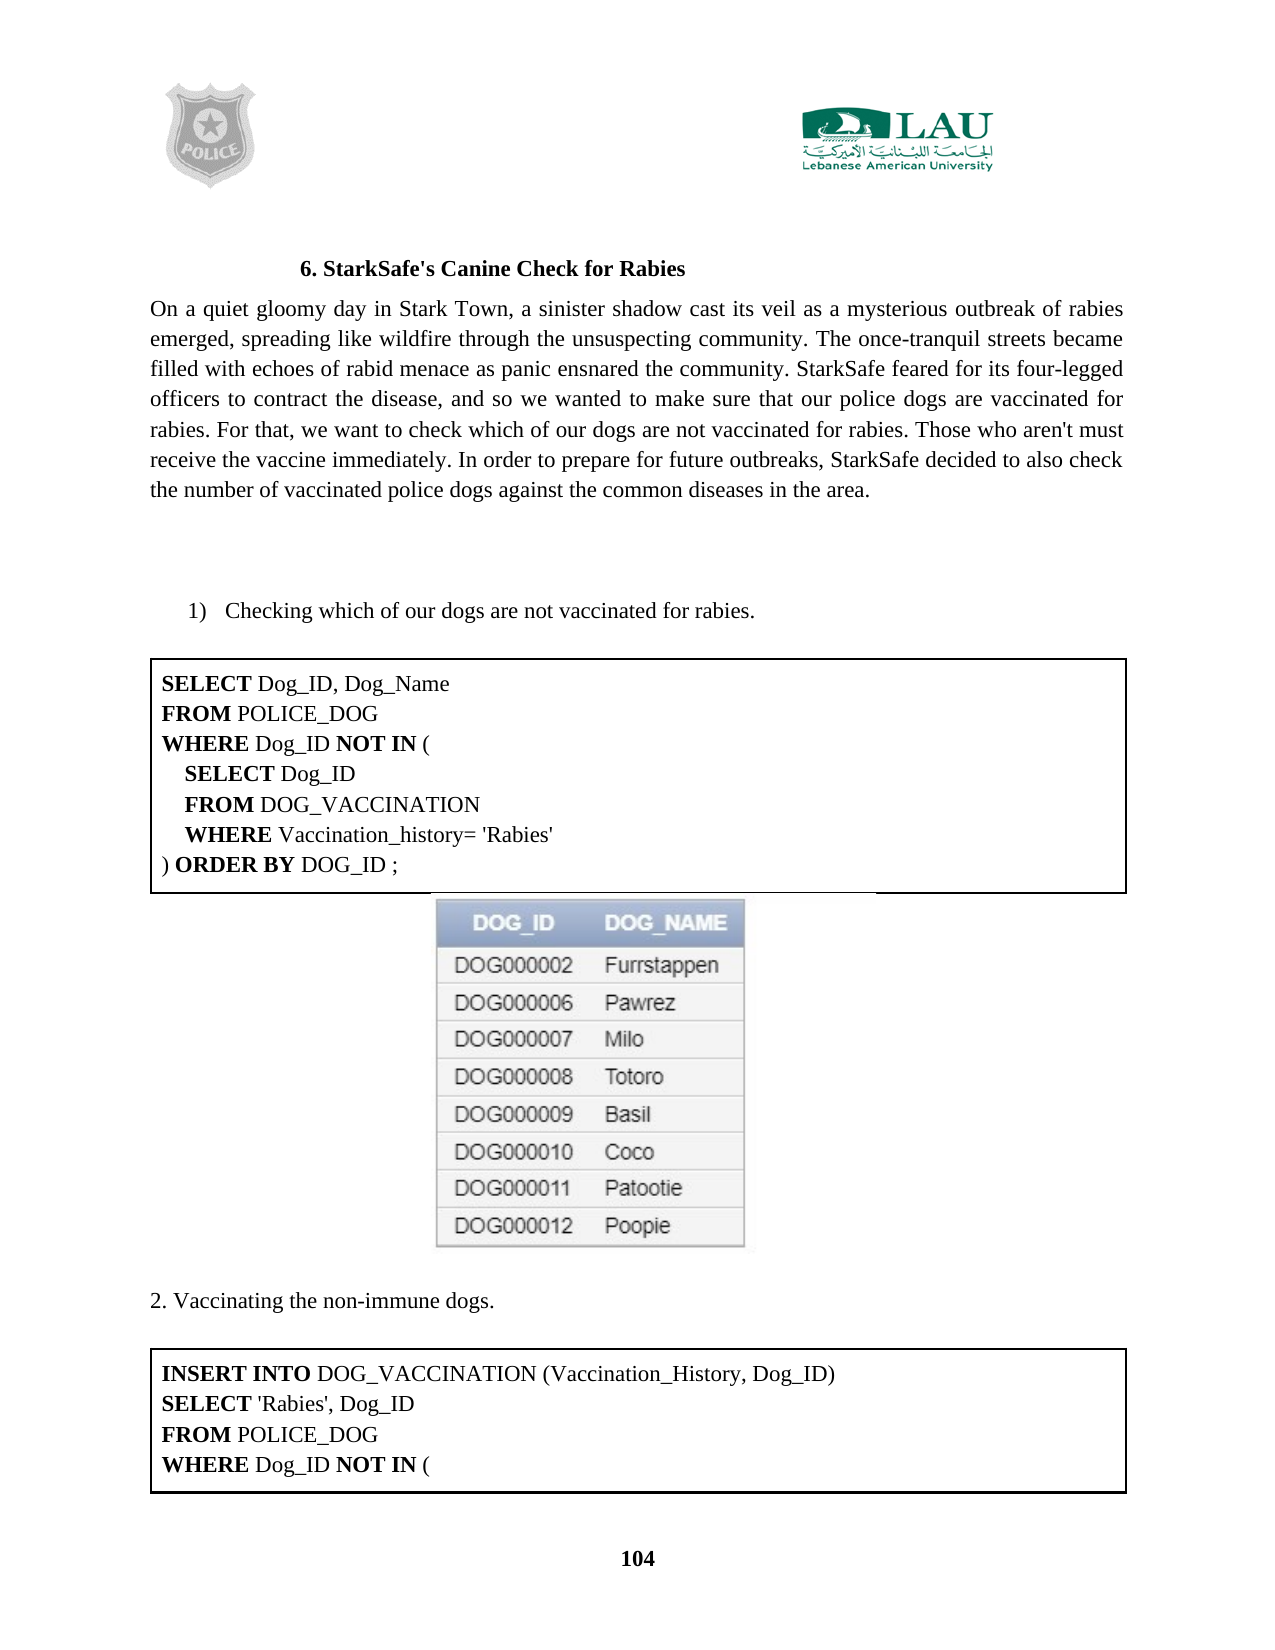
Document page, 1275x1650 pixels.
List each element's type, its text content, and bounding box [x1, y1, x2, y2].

picture [430, 893, 877, 1254]
subtitle 6. StarkSafe's Canine Check for Rabies [225, 255, 1125, 282]
list Checking which of our dogs are not vaccinated for rabies. [187, 597, 1125, 623]
text 2. Vaccinating the non-immune dogs. [150, 1287, 1125, 1314]
picture [150, 75, 272, 192]
table_header SELECT Dog_ID, Dog_Name FROM POLICE_DOG WHERE Dog_ID NOT IN ( SELECT Dog_ID FROM DOG_VACCINATION WHERE Vaccination_history= 'Rabies' ) ORDER BY DOG_ID ; [152, 660, 1125, 892]
picture [778, 87, 1026, 192]
text On a quiet gloomy day in Stark Town, a sinister shadow cast its veil as a mysterious outbreak of rabies emerged, spreading like wildfire through the unsuspecting community. The once-tranquil streets became filled with echoes of rabid menace as panic ensnared the community. StarkSafe feared for its four-legged officers to contract the disease, and so we wanted to make sure that our police dogs are vaccinated for rabies. For that, we want to check which of our dogs are not vaccinated for rabies. Those who aren't must receive the vaccine immediately. In order to prepare for future outbreaks, StarkSafe decided to also check the number of vaccinated police dogs against the common diseases in the area. [150, 295, 1125, 502]
